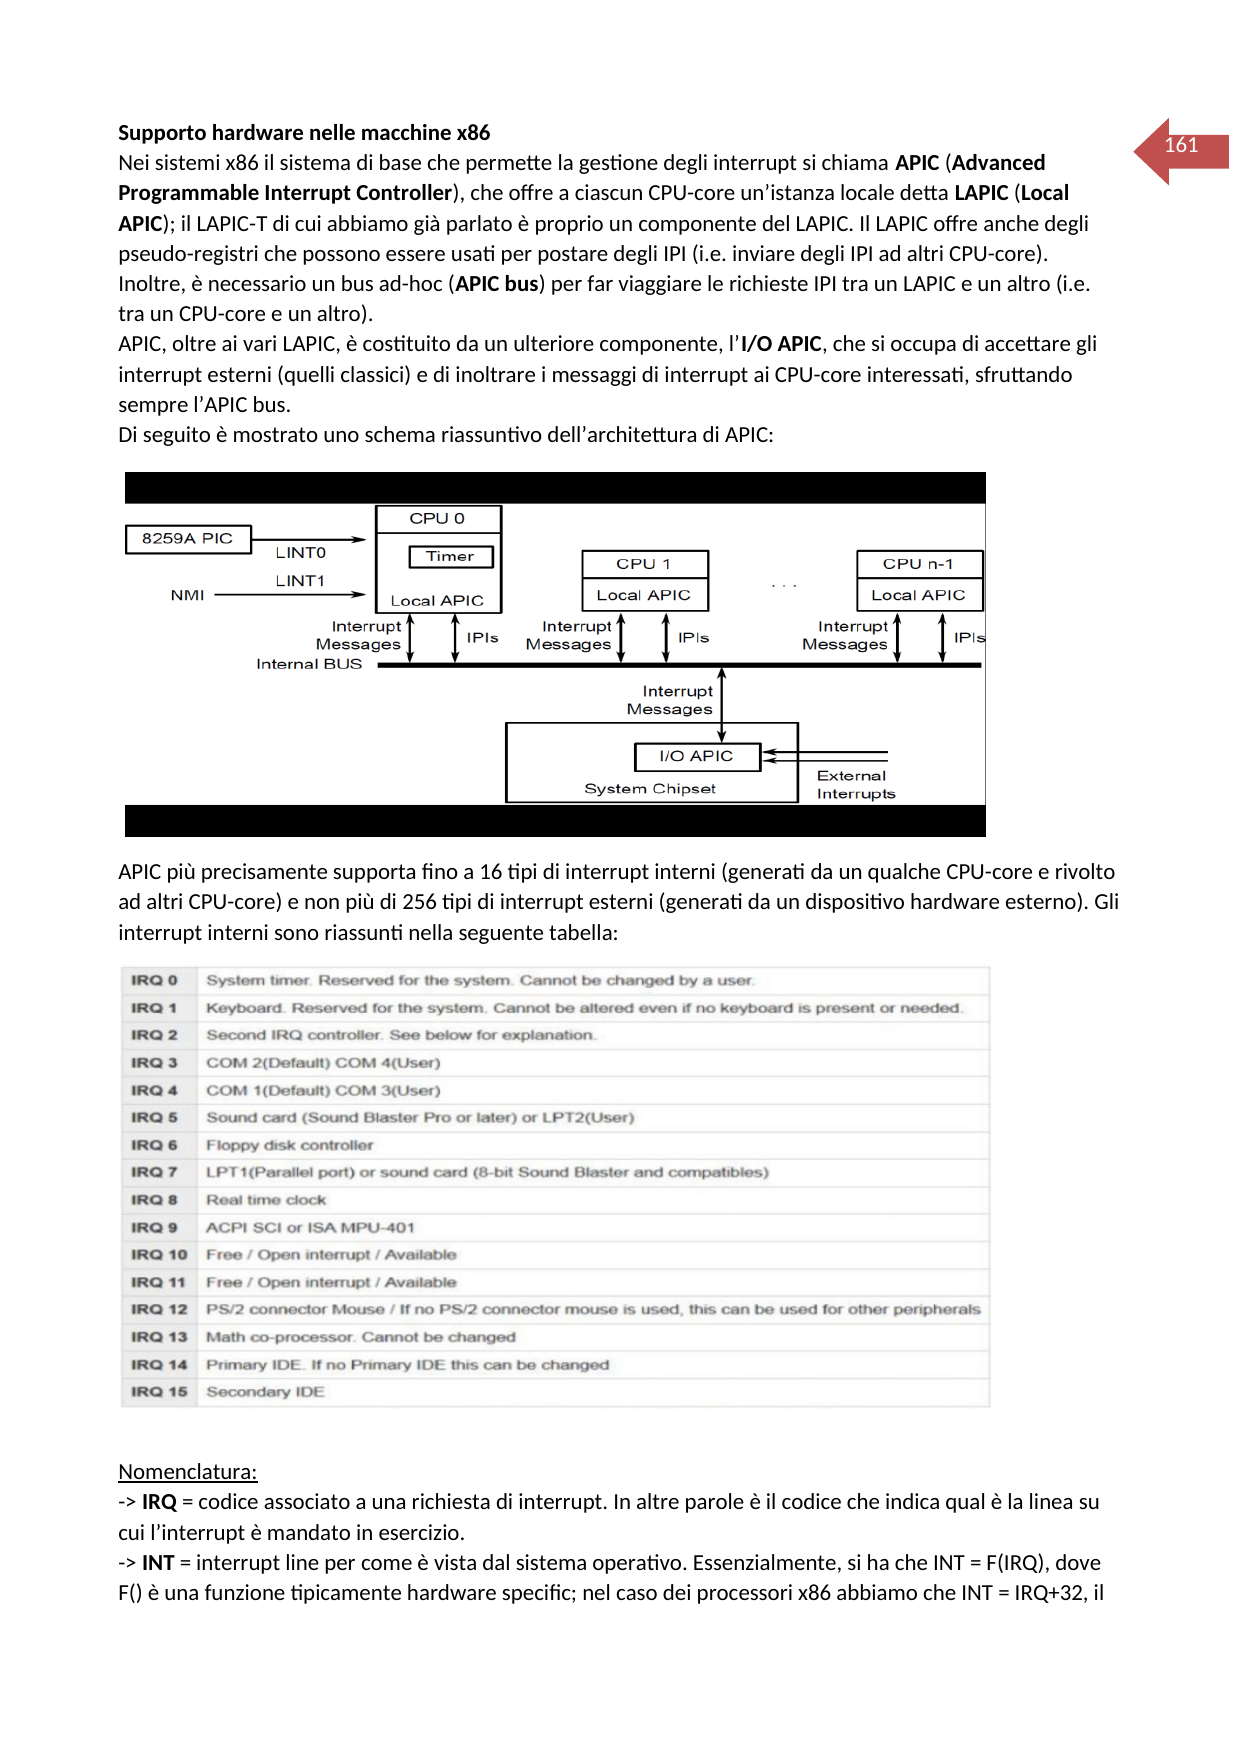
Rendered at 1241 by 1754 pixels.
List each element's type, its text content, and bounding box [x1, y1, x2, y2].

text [118, 1427, 1122, 1606]
picture [118, 964, 992, 1409]
picture [118, 467, 988, 839]
text APIC più precisamente supporta fino a 16 tipi di interrupt interni (generati da un qualche CPU-core e rivolto ad altri CPU-core) e non più di 256 tipi di interrupt esterni (generati da un dispositivo hardware esterno). Gli interrupt interni sono riassunti nella seguente tabella: [118, 857, 1122, 946]
text Supporto hardware nelle macchine x86 Nei sistemi x86 il sistema di base che permette la gestione degli interrupt si chiama APIC (Advanced Programmable Interrupt Controller), che offre a ciascun CPU-core un’istanza locale detta LAPIC (Local APIC); il LAPIC-T di cui abbiamo già parlato è proprio un componente del LAPIC. Il LAPIC offre anche degli pseudo-registri che possono essere usati per postare degli IPI (i.e. inviare degli IPI ad altri CPU-core). Inoltre, è necessario un bus ad-hoc (APIC bus) per far viaggiare le richieste IPI tra un LAPIC e un altro (i.e. tra un CPU-core e un altro). APIC, oltre ai vari LAPIC, è costituito da un ulteriore componente, l’I/O APIC, che si occupa di accettare gli interrupt esterni (quelli classici) e di inoltrare i messaggi di interrupt ai CPU-core interessati, sfruttando sempre l’APIC bus. Di seguito è mostrato uno schema riassuntivo dell’architettura di APIC: [118, 118, 1122, 448]
